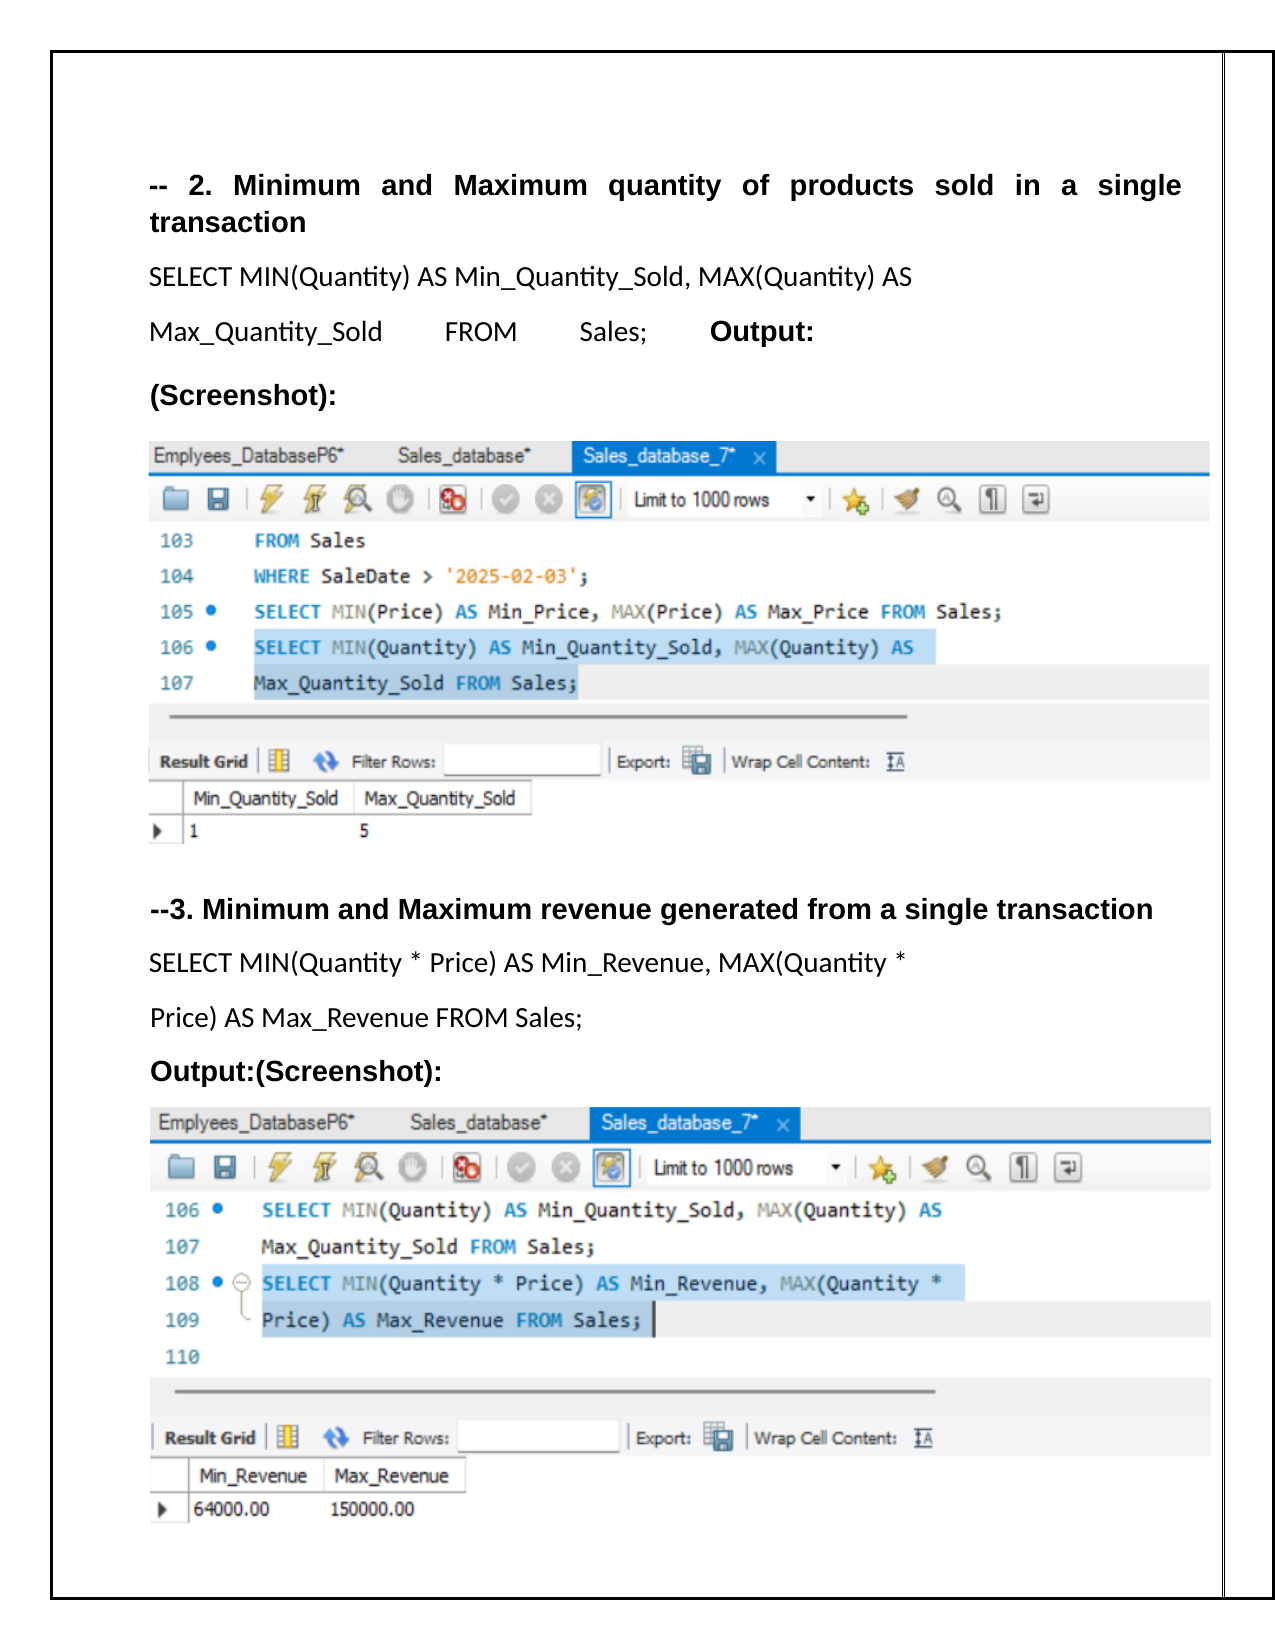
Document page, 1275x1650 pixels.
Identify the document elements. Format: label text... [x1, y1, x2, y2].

text Output:(Screenshot): [150, 1054, 1224, 1088]
text SELECT MIN(Quantity * Price) AS Min_Revenue, MAX(Quantity * [148, 944, 961, 980]
text -- 2. Minimum and Maximum quantity of products sold in a single transaction [148, 168, 1183, 239]
text SELECT MIN(Quantity) AS Min_Quantity_Sold, MAX(Quantity) AS [148, 258, 961, 294]
text Max_Quantity_Sold FROM Sales; Output:(Screenshot): [148, 313, 814, 412]
picture [150, 1107, 1212, 1534]
text Price) AS Max_Revenue FROM Sales; [150, 999, 1224, 1035]
text --3. Minimum and Maximum revenue generated from a single transaction [150, 892, 1183, 925]
picture [148, 441, 1210, 863]
